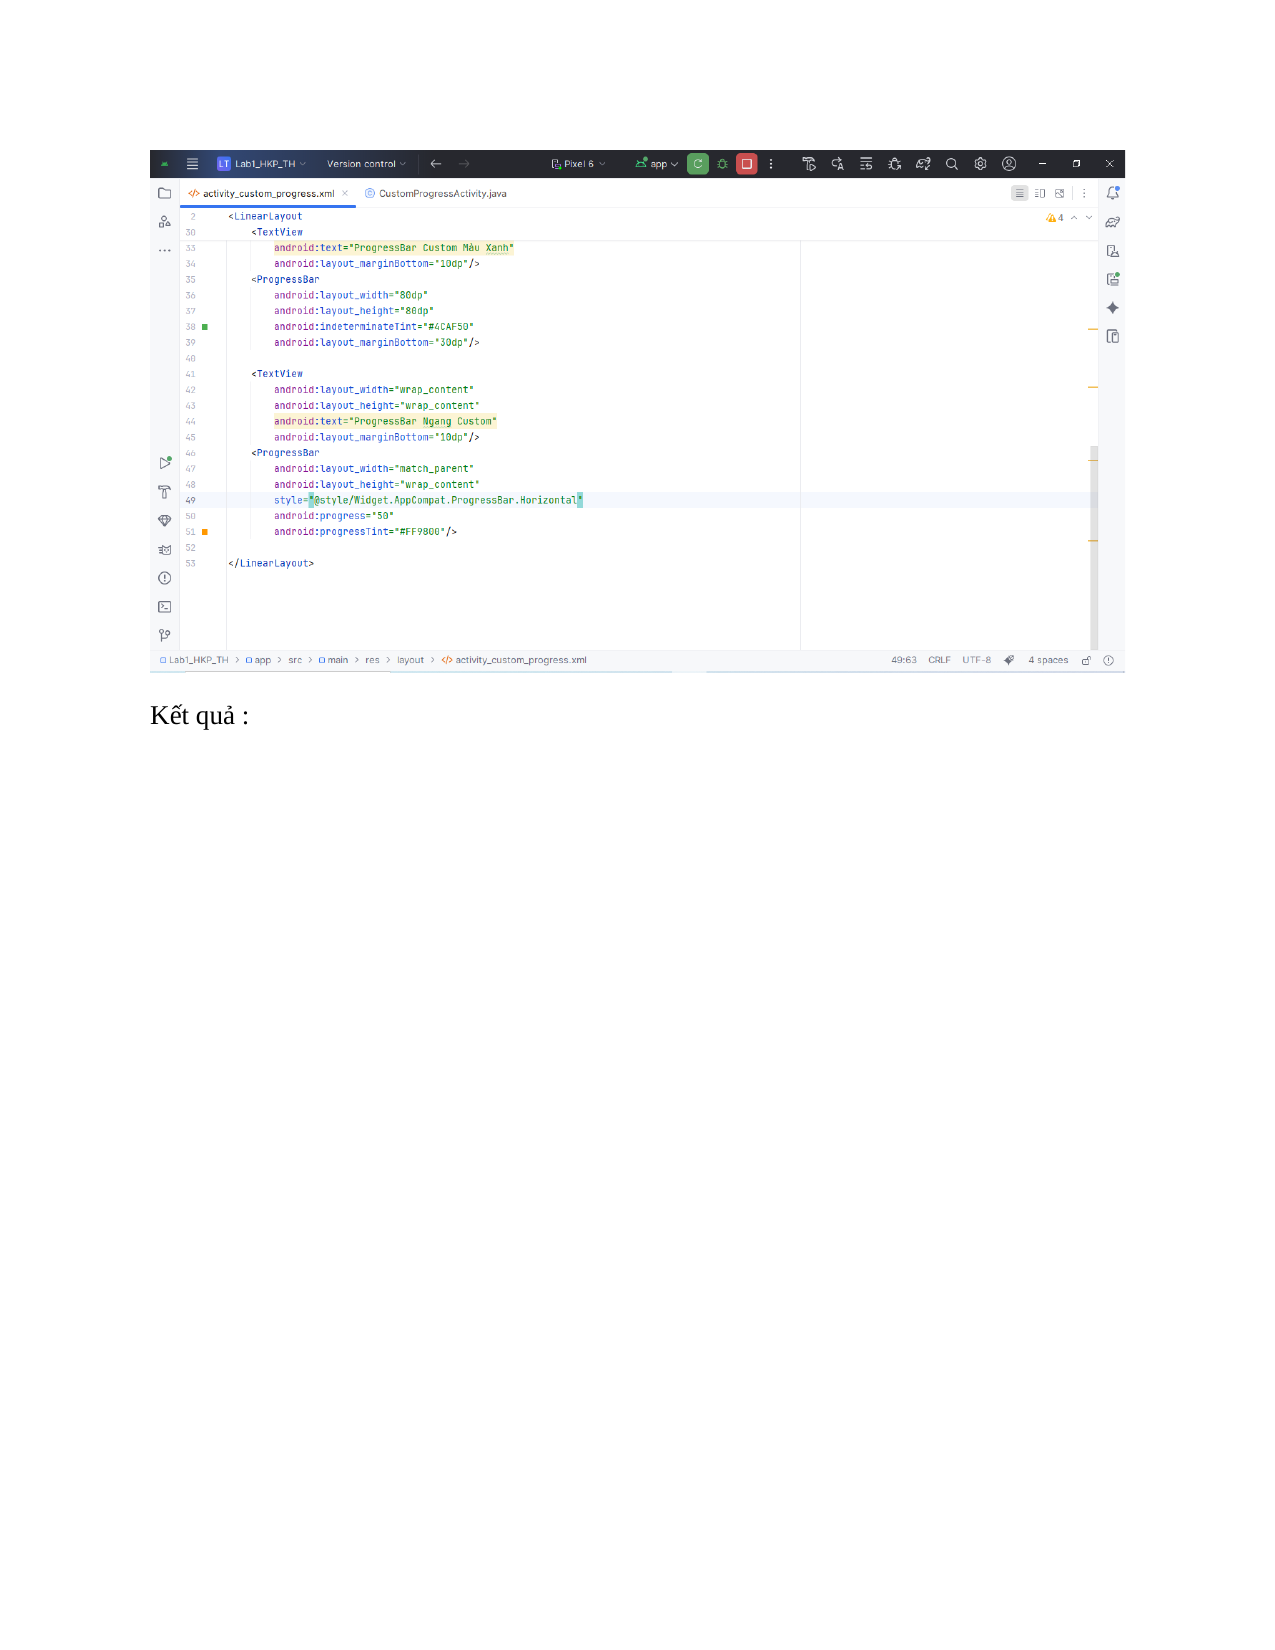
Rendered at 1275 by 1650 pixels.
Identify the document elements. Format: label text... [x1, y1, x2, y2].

picture [150, 150, 1125, 673]
text Kết quả : [150, 699, 1125, 730]
